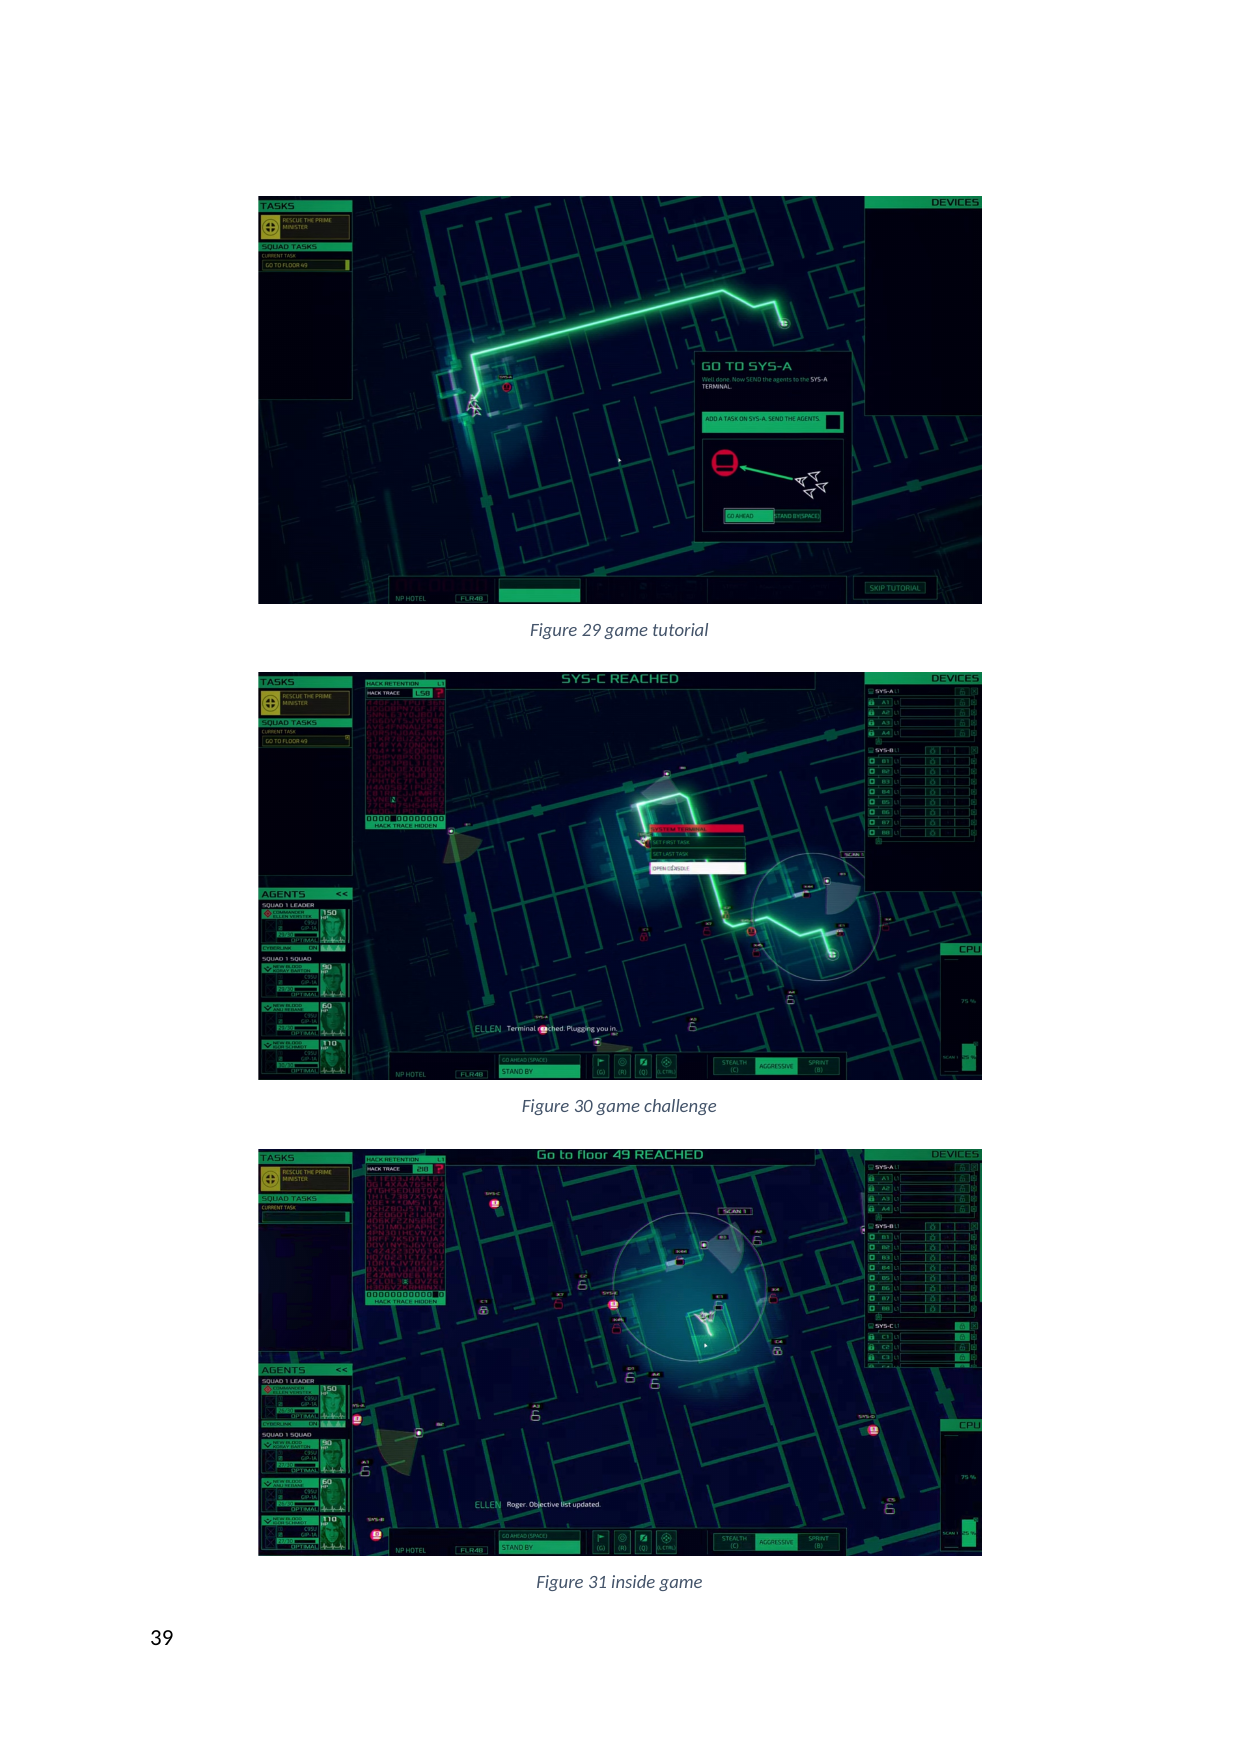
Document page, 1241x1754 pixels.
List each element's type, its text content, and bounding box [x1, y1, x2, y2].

text Figure 29 game tutorial [150, 618, 1090, 641]
text Figure 30 game challenge [150, 1094, 1090, 1117]
picture [258, 196, 982, 604]
text Figure 31 inside game [150, 1570, 1090, 1593]
picture [258, 672, 982, 1080]
picture [258, 1149, 982, 1556]
